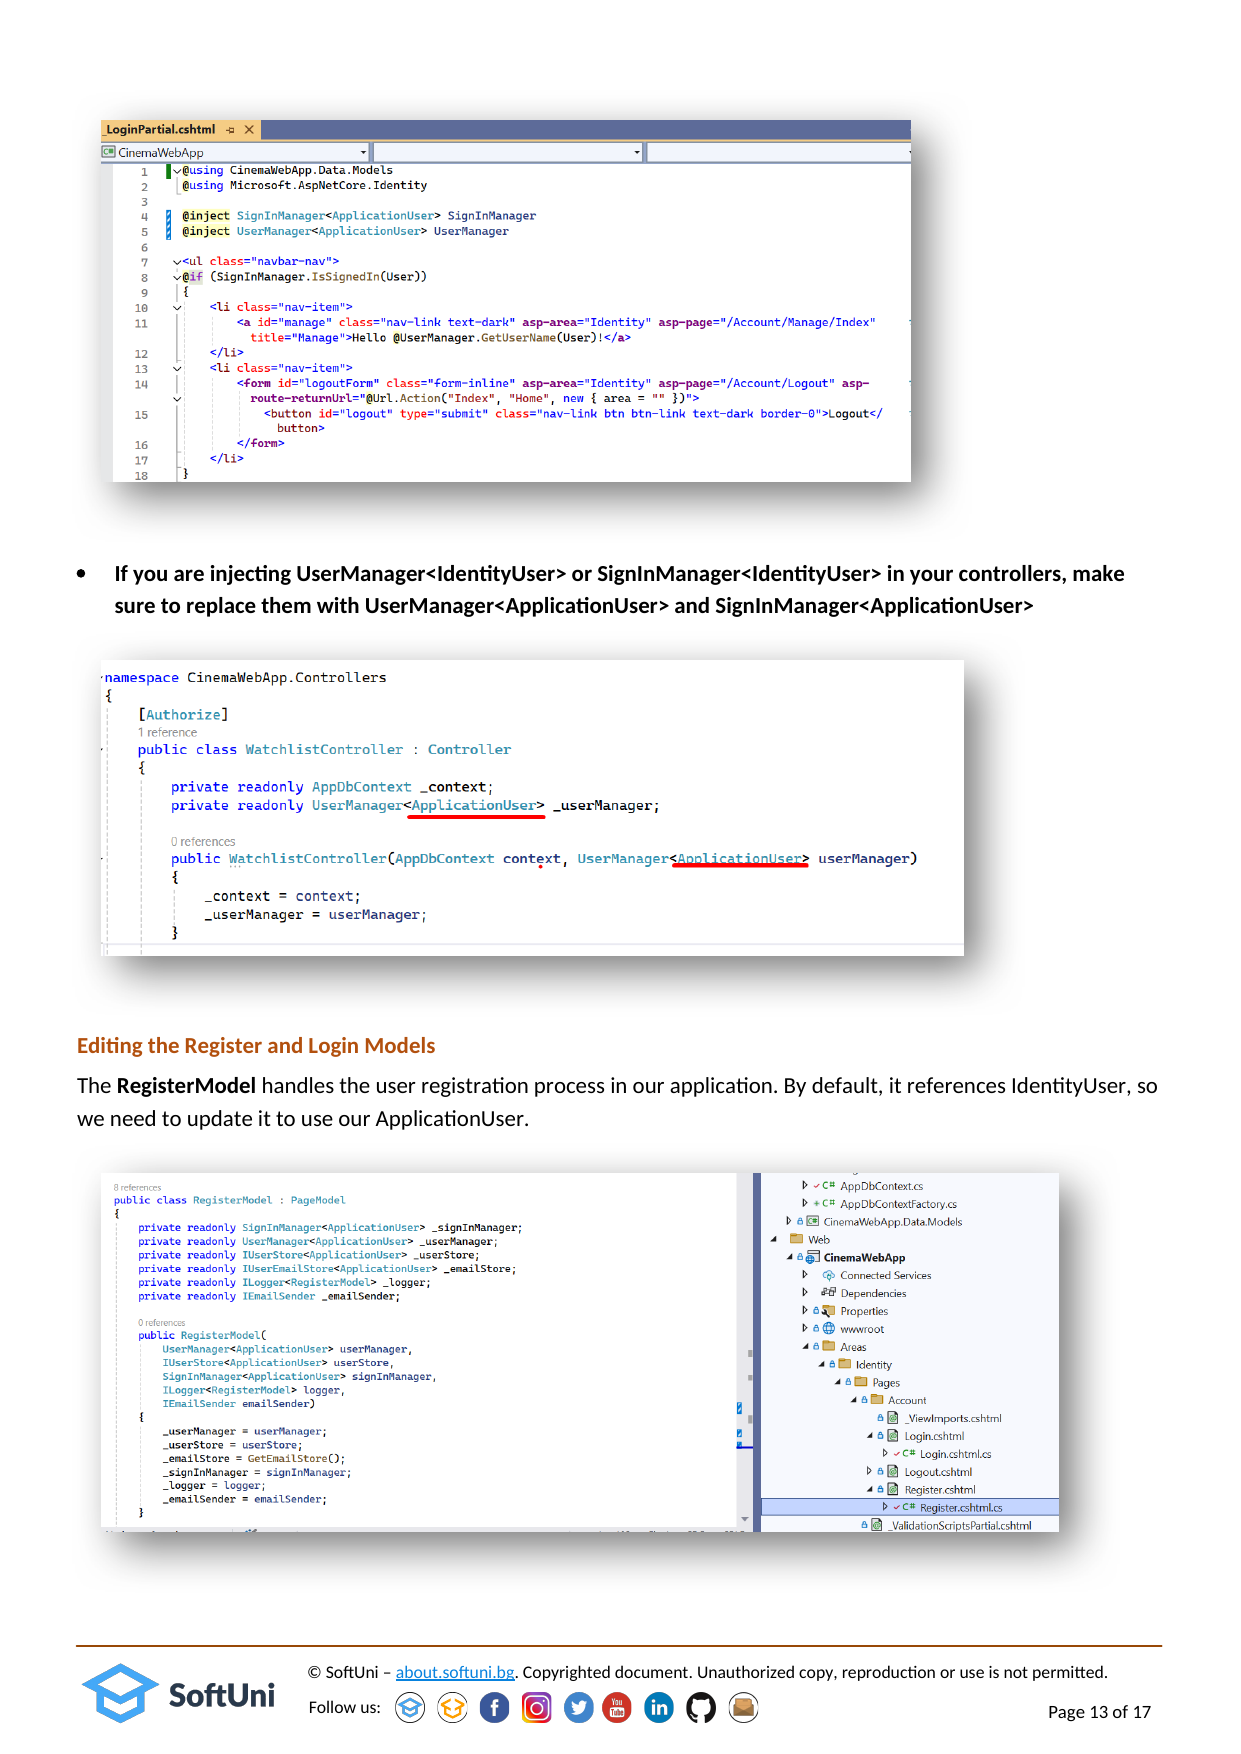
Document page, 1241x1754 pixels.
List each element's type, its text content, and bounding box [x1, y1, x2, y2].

list If you are injecting UserManager<IdentityUser> or SignInManager<IdentityUser> in your controllers, make sure to replace them with UserManager<ApplicationUser> and SignInManager<ApplicationUser> [77, 559, 1163, 619]
subtitle Editing the Register and Login Models [77, 1031, 1163, 1059]
picture [686, 1692, 716, 1723]
picture [522, 1692, 552, 1723]
picture [75, 1658, 281, 1729]
picture [665, 1692, 674, 1701]
picture [644, 1714, 653, 1723]
picture [479, 1692, 510, 1723]
picture [437, 1692, 468, 1723]
picture [665, 1714, 674, 1723]
picture [101, 1173, 1059, 1532]
picture [658, 1705, 667, 1714]
text The RegisterModel handles the user registration process in our application. By default, it references IdentityUser, so we need to update it to use our ApplicationUser. [77, 1072, 1163, 1132]
picture [728, 1692, 759, 1723]
picture [602, 1692, 632, 1723]
picture [395, 1692, 425, 1723]
picture [564, 1692, 594, 1723]
picture [644, 1692, 653, 1701]
picture [101, 120, 911, 482]
picture [101, 660, 964, 956]
